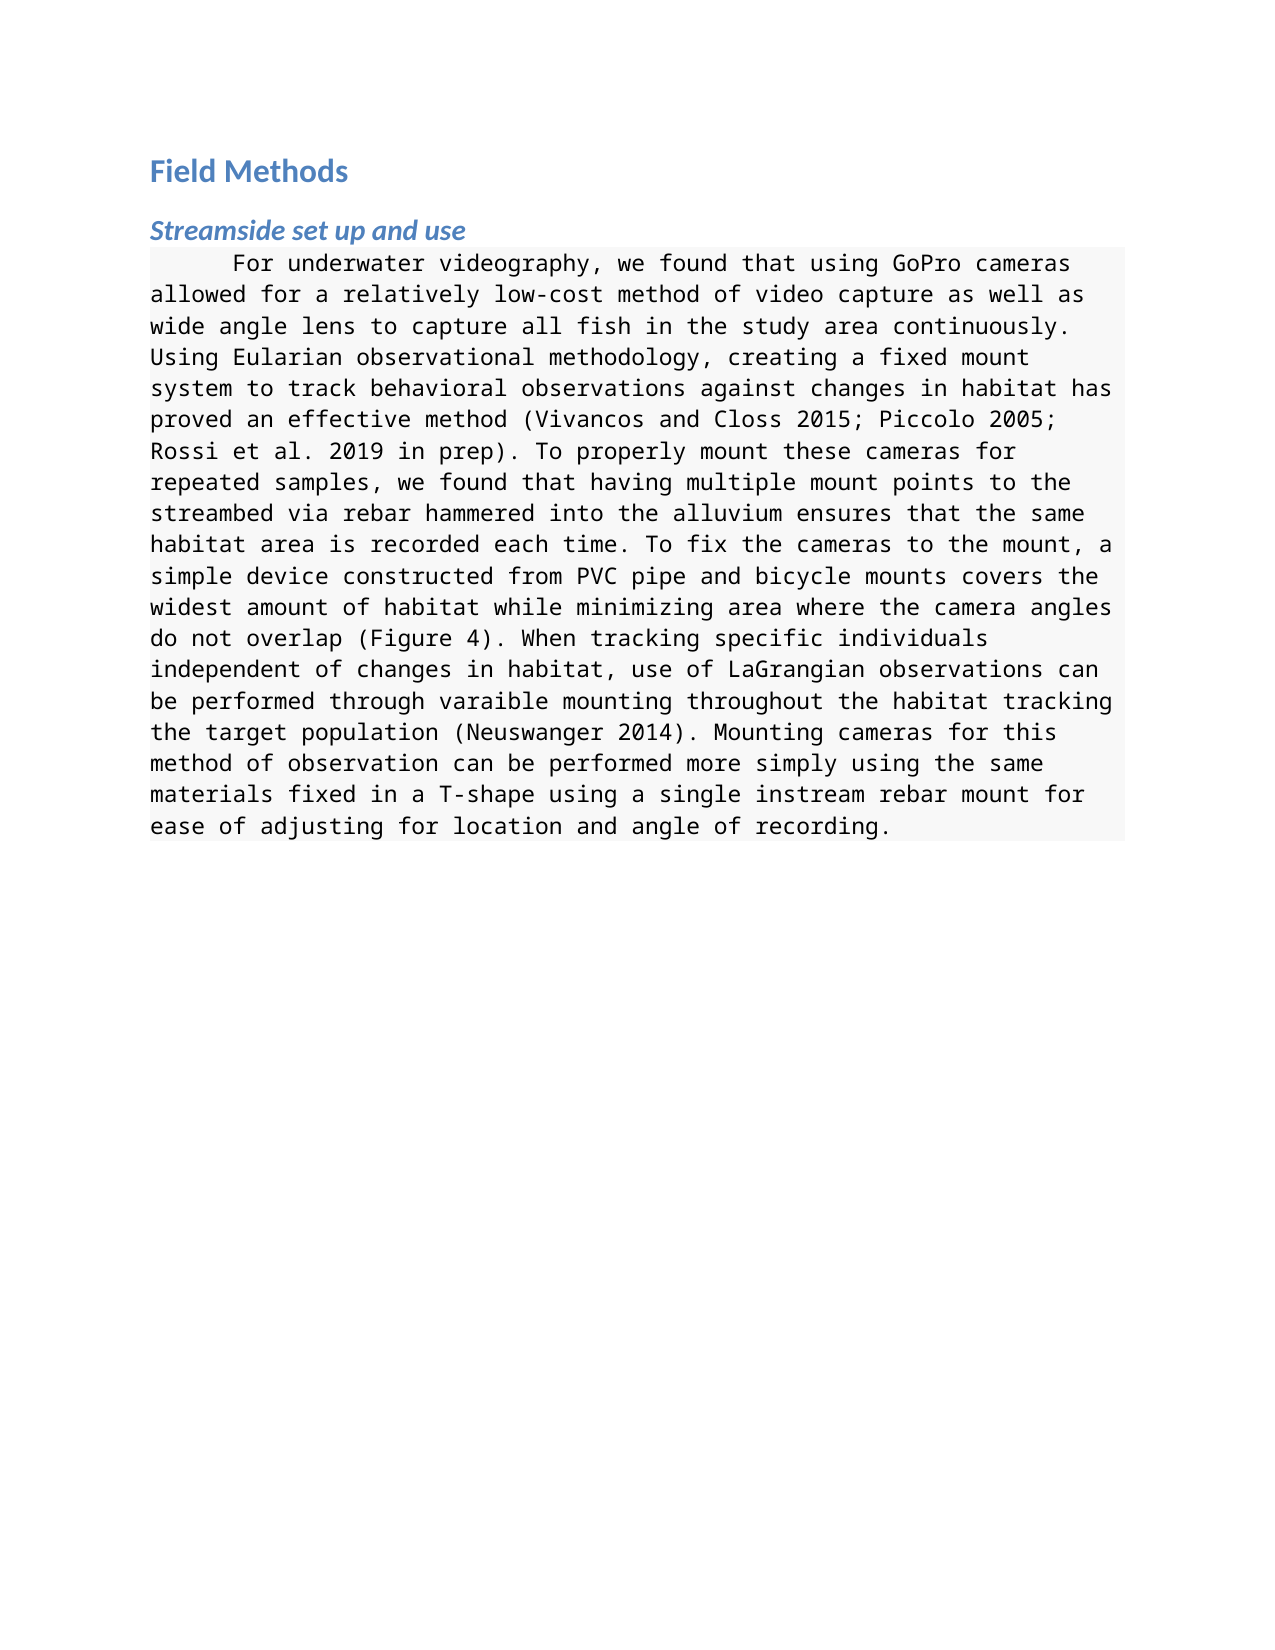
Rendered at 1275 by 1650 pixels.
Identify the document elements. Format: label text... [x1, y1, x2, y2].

subtitle Field Methods [150, 150, 1125, 191]
text For underwater videography, we found that using GoPro cameras allowed for a relatively low-cost method of video capture as well as wide angle lens to capture all fish in the study area continuously. Using Eularian observational methodology, creating a fixed mount system to track behavioral observations against changes in habitat has proved an effective method (Vivancos and Closs 2015; Piccolo 2005; Rossi et al. 2019 in prep). To properly mount these cameras for repeated samples, we found that having multiple mount points to the streambed via rebar hammered into the alluvium ensures that the same habitat area is recorded each time. To fix the cameras to the mount, a simple device constructed from PVC pipe and bicycle mounts covers the widest amount of habitat while minimizing area where the camera angles do not overlap (Figure 4). When tracking specific individuals independent of changes in habitat, use of LaGrangian observations can be performed through varaible mounting throughout the habitat tracking the target population (Neuswanger 2014). Mounting cameras for this method of observation can be performed more simply using the same materials fixed in a T-shape using a single instream rebar mount for ease of adjusting for location and angle of recording. [150, 247, 1125, 841]
subtitle Streamside set up and use [150, 212, 1125, 247]
